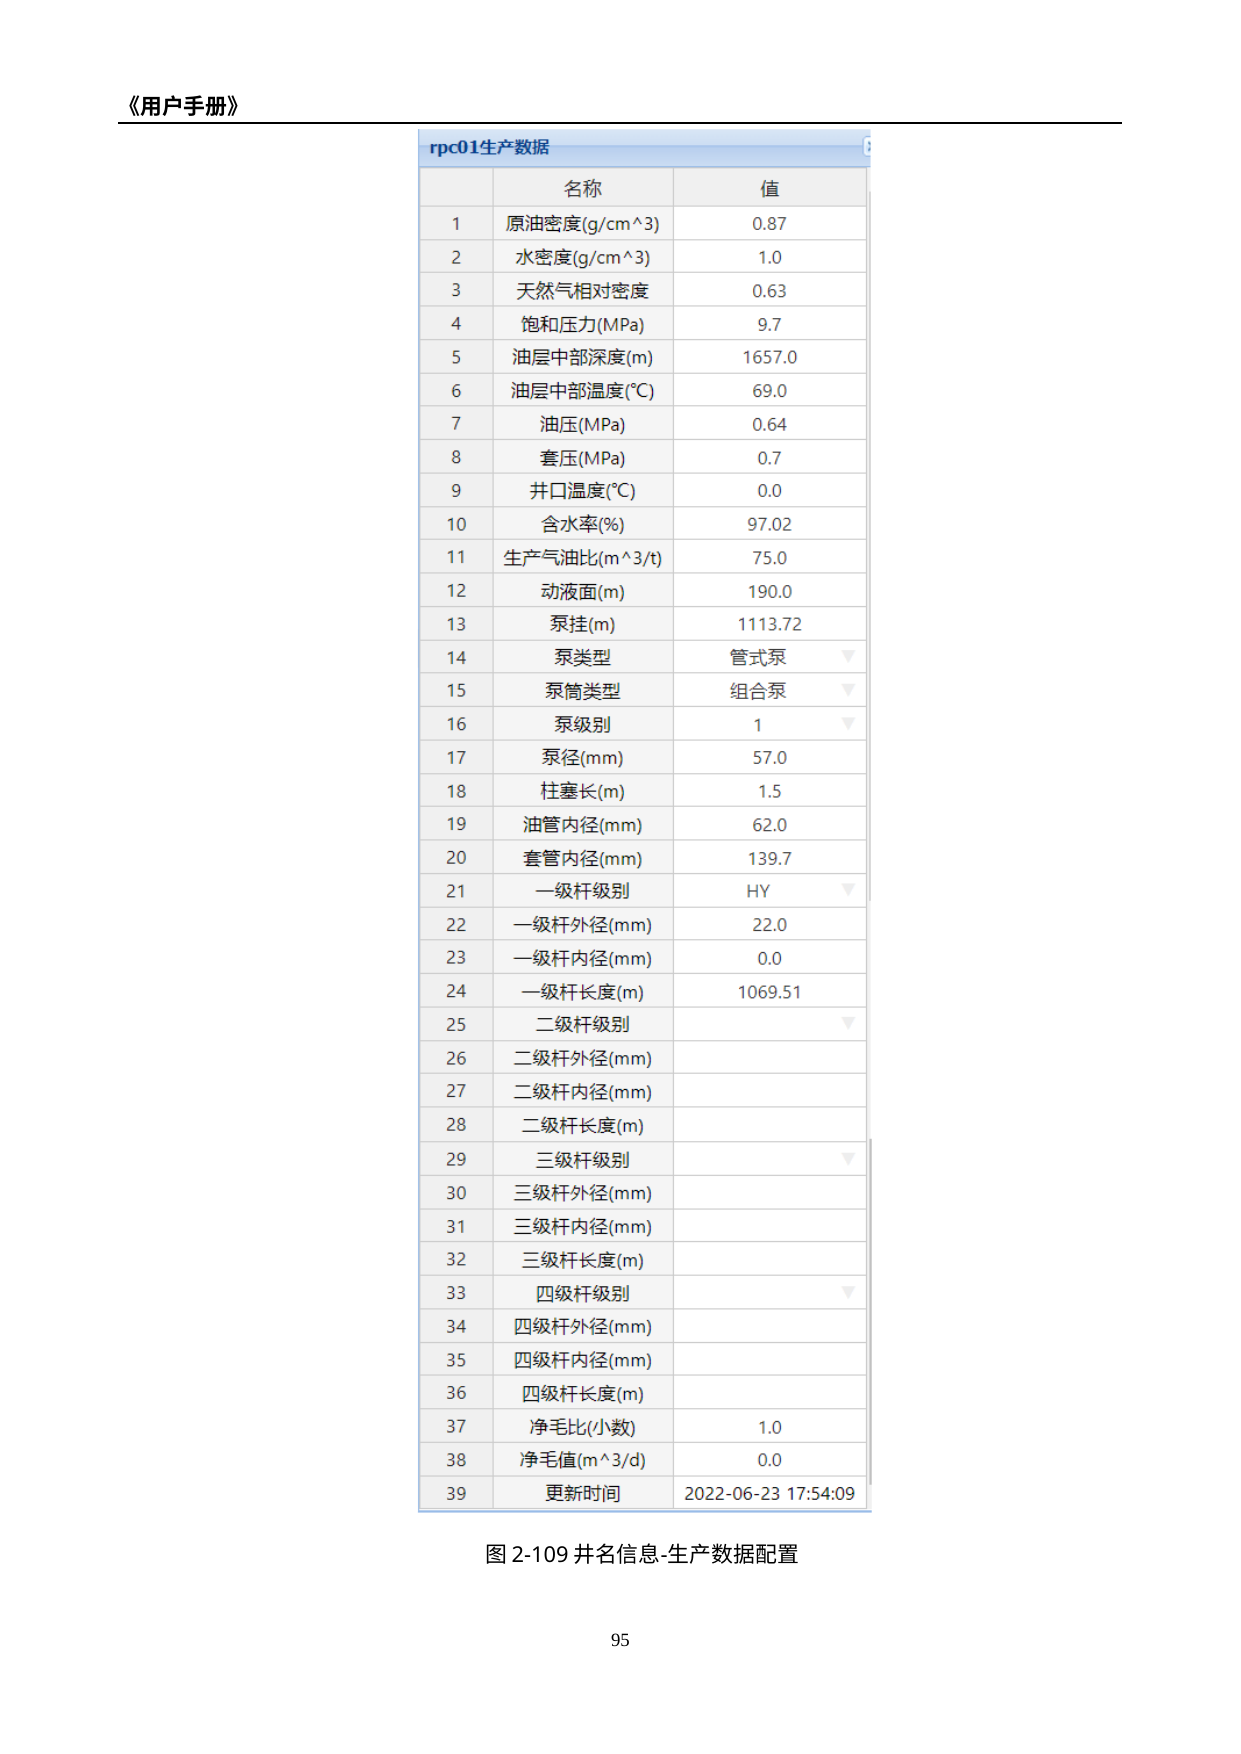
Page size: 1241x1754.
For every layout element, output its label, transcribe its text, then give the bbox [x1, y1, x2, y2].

picture [417, 129, 873, 1515]
text 图2-109井名信息-生产数据配置 [118, 1536, 1122, 1570]
